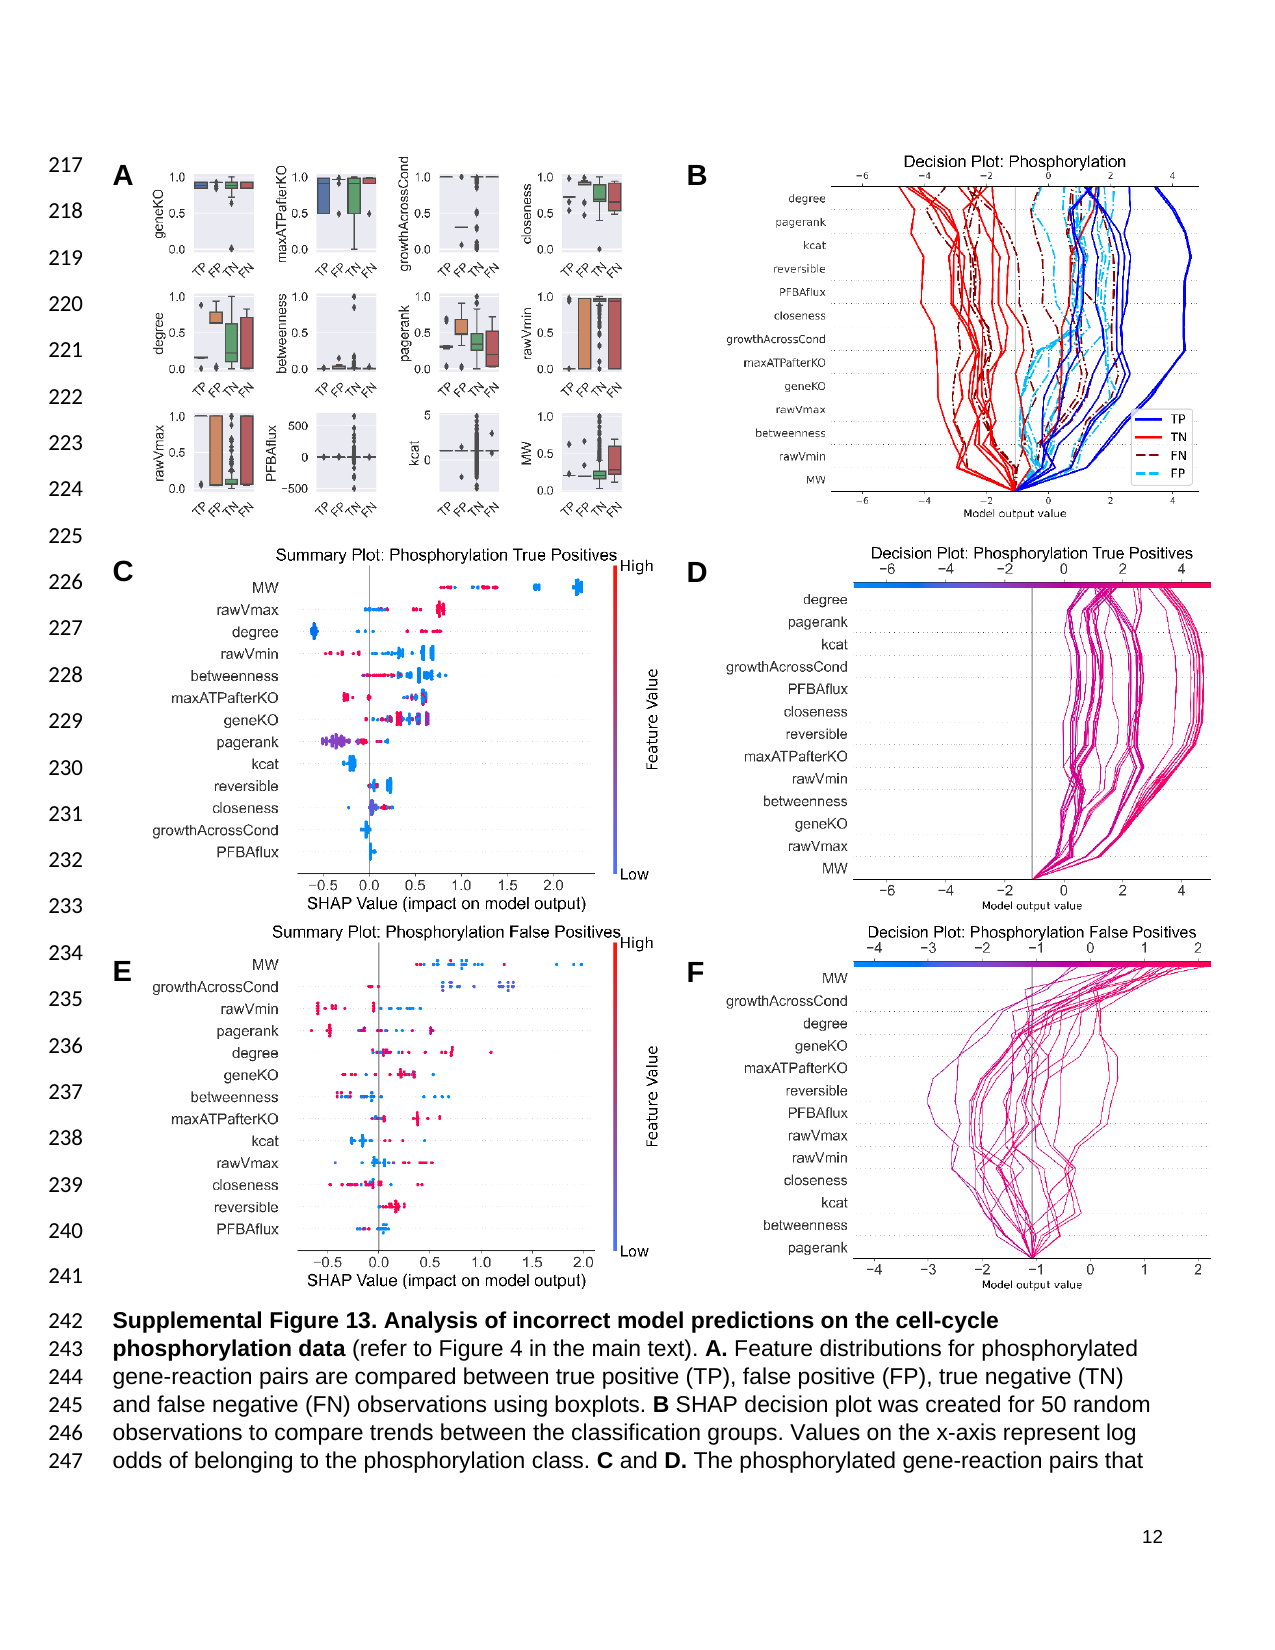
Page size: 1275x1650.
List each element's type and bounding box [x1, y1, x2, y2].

text [112, 1307, 1162, 1473]
picture [720, 920, 1216, 1296]
picture [720, 150, 1204, 525]
picture [146, 542, 665, 918]
picture [146, 150, 630, 525]
picture [146, 919, 665, 1295]
picture [720, 541, 1216, 917]
